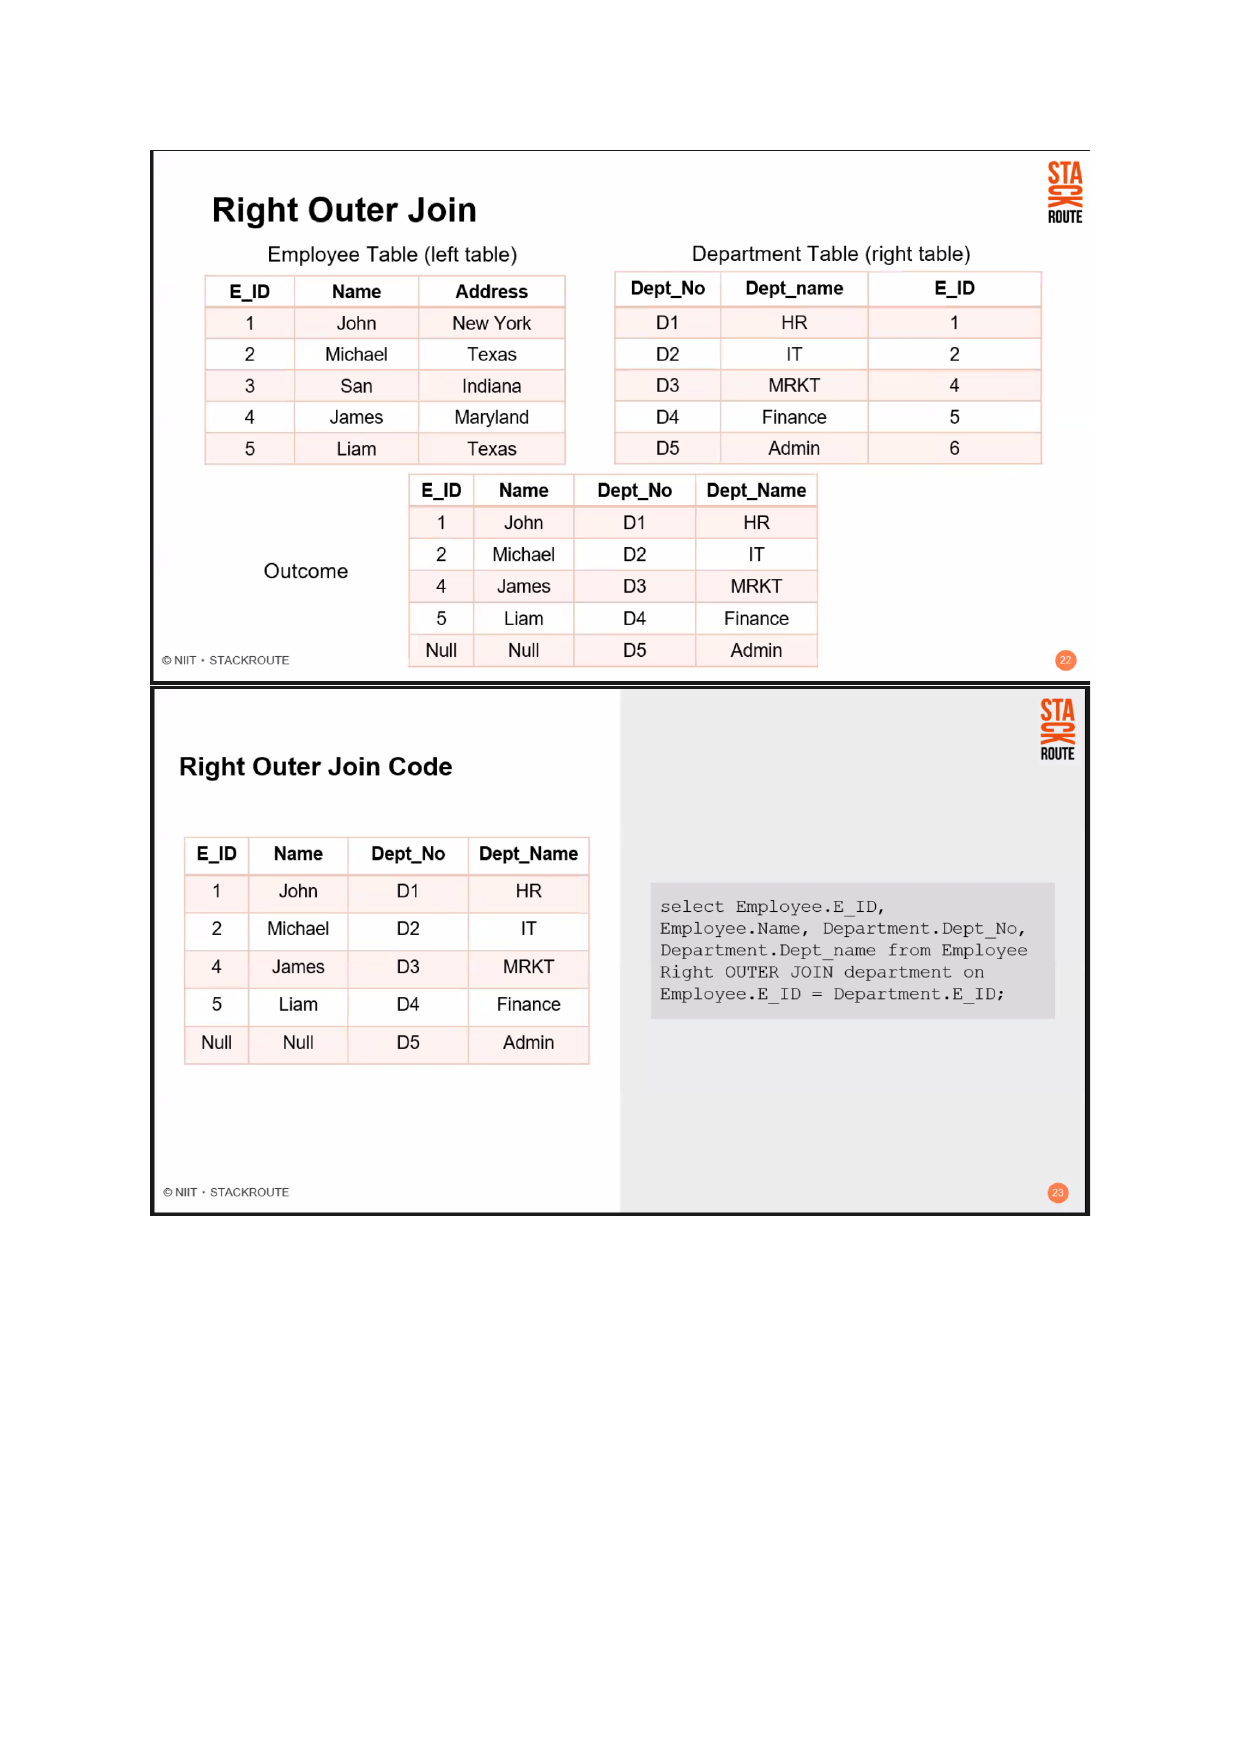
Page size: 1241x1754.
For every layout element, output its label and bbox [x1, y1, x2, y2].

picture [150, 686, 1091, 1216]
picture [150, 150, 1091, 685]
